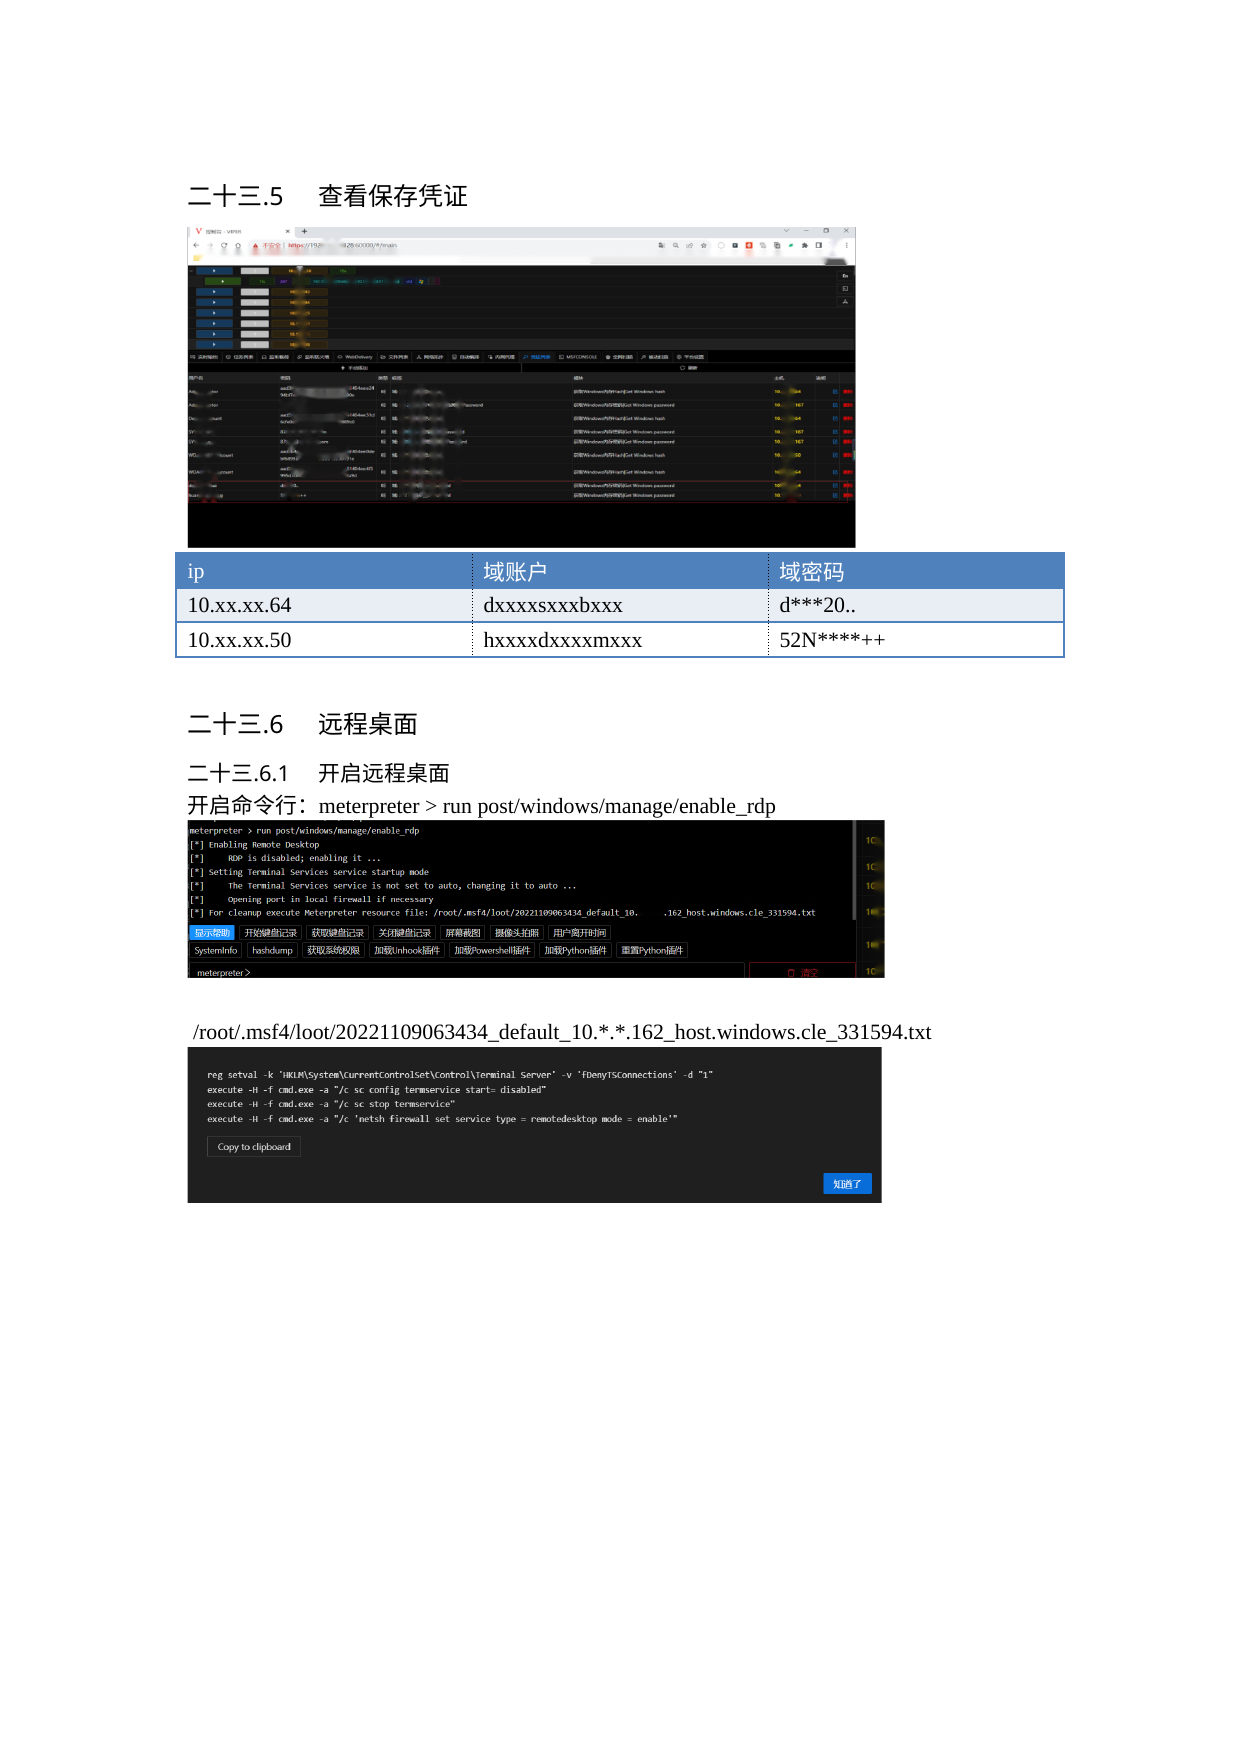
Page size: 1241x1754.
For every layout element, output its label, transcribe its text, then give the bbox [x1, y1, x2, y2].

text 开启命令行：meterpreter > run post/windows/manage/enable_rdp [187, 788, 1053, 820]
subtitle 开启远程桌面 [187, 755, 1053, 788]
picture [187, 820, 885, 978]
table_header 域密码 [768, 554, 1063, 587]
table_cell 10.xx.xx.50 [177, 623, 472, 656]
table_header 域账户 [472, 554, 768, 587]
table_cell d***20.. [768, 589, 1063, 621]
table_cell 52N****++ [768, 623, 1063, 656]
table_header ip [177, 554, 472, 587]
subtitle 远程桌面 [187, 690, 1053, 755]
picture [187, 1047, 882, 1203]
picture [187, 227, 856, 548]
table_cell dxxxxsxxxbxxx [472, 589, 768, 621]
table_cell 10.xx.xx.64 [177, 589, 472, 621]
subtitle 查看保存凭证 [187, 162, 1053, 227]
table_cell hxxxxdxxxxmxxx [472, 623, 768, 656]
text /root/.msf4/loot/20221109063434_default_10.*.*.162_host.windows.cle_331594.txt [187, 1015, 1053, 1048]
